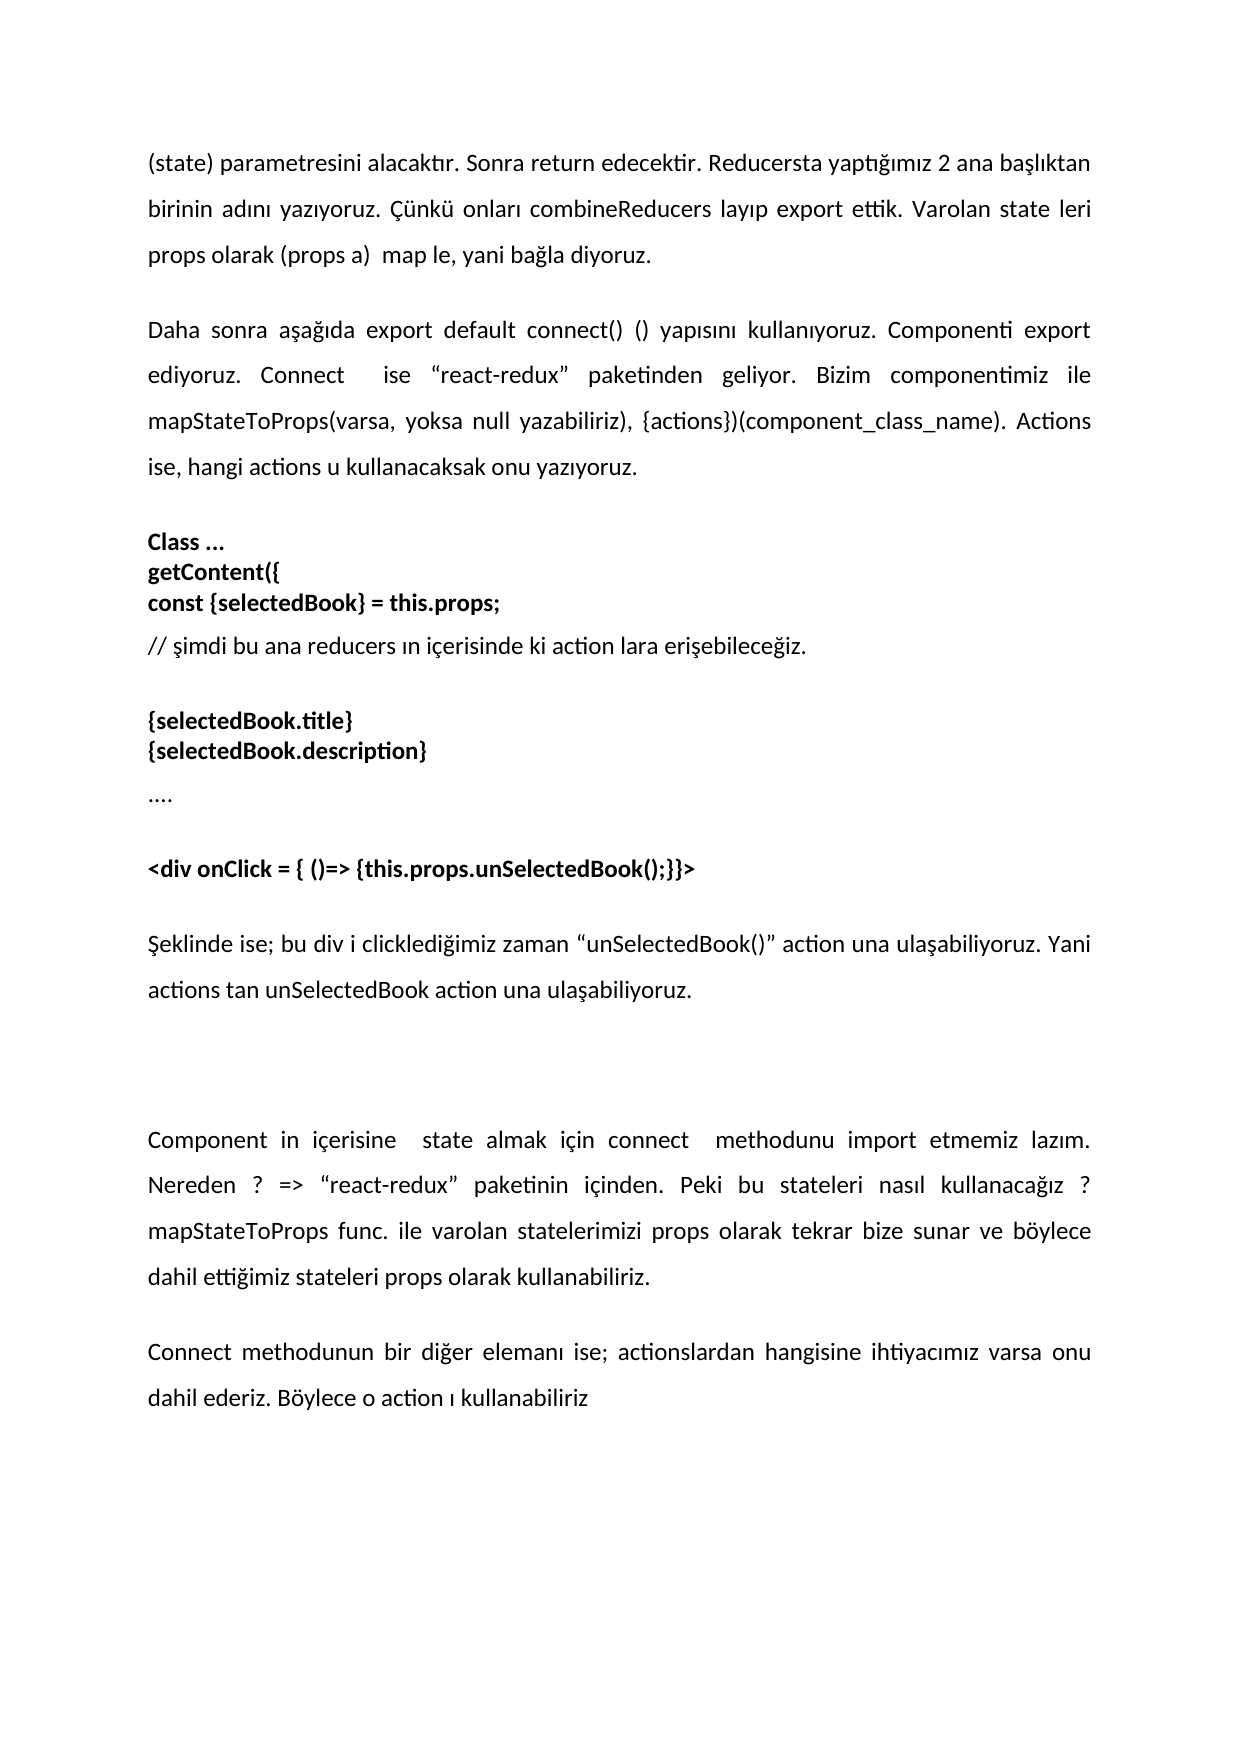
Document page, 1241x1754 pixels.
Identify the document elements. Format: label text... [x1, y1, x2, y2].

text .... [148, 778, 1093, 809]
text {selectedBook.title} [148, 705, 1093, 736]
text Şeklinde ise; bu div i clicklediğimiz zaman “unSelectedBook()” action una ulaşabiliyoruz. Yani actions tan unSelectedBook action una ulaşabiliyoruz. [148, 928, 1093, 1004]
text // şimdi bu ana reducers ın içerisinde ki action lara erişebileceğiz. [148, 630, 1093, 661]
text {selectedBook.description} [148, 736, 1093, 766]
text (state) parametresini alacaktır. Sonra return edecektir. Reducersta yaptığımız 2 ana başlıktan birinin adını yazıyoruz. Çünkü onları combineReducers layıp export ettik. Varolan state leri props olarak (props a) map le, yani bağla diyoruz. [148, 148, 1093, 269]
text const {selectedBook} = this.props; [148, 587, 1093, 618]
text Connect methodunun bir diğer elemanı ise; actionslardan hangisine ihtiyacımız varsa onu dahil ederiz. Böylece o action ı kullanabiliriz [148, 1336, 1093, 1412]
text <div onClick = { ()=> {this.props.unSelectedBook();}}> [148, 853, 1093, 884]
text Class ... [148, 526, 1093, 557]
text Daha sonra aşağıda export default connect() () yapısını kullanıyoruz. Componenti export ediyoruz. Connect ise “react-redux” paketinden geliyor. Bizim componentimiz ile mapStateToProps(varsa, yoksa null yazabiliriz), {actions})(component_class_name). Actions ise, hangi actions u kullanacaksak onu yazıyoruz. [148, 314, 1093, 482]
text getContent({ [148, 557, 1093, 587]
text Component in içerisine state almak için connect methodunu import etmemiz lazım. Nereden ? => “react-redux” paketinin içinden. Peki bu stateleri nasıl kullanacağız ? mapStateToProps func. ile varolan statelerimizi props olarak tekrar bize sunar ve böylece dahil ettiğimiz stateleri props olarak kullanabiliriz. [148, 1124, 1093, 1292]
